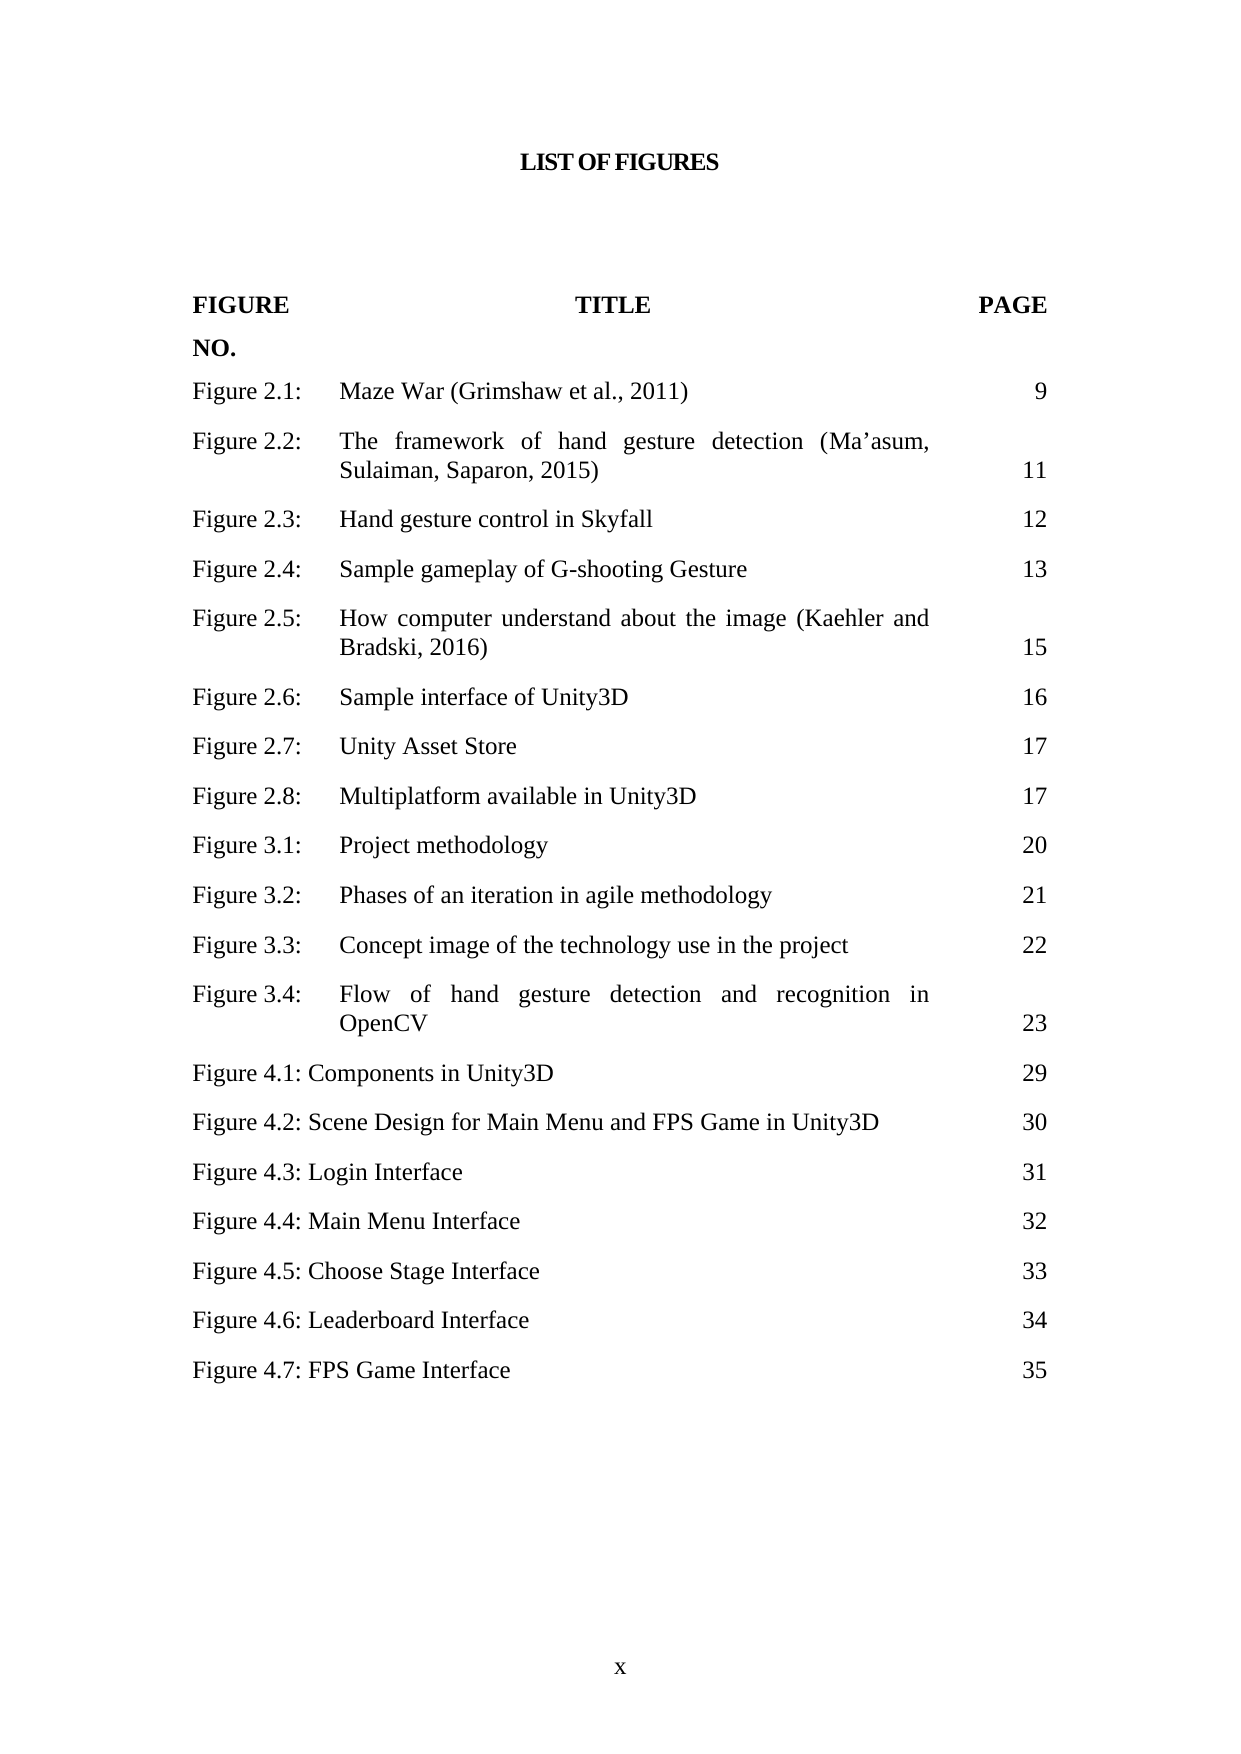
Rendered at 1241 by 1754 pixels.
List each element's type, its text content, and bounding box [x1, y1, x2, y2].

text Figure 2.4: Sample gameplay of G-shooting Gesture 13 [192, 554, 929, 583]
text Figure 2.1: Maze War (Grimshaw et al., 2011) 9 [192, 376, 929, 405]
text Figure 4.5: Choose Stage Interface 33 [192, 1256, 929, 1285]
table_header TITLE [340, 290, 887, 376]
table_header PAGE [887, 290, 1048, 376]
text Figure 3.4: Flow of hand gesture detection and recognition in OpenCV 23 [192, 979, 929, 1037]
text Figure 4.7: FPS Game Interface 35 [192, 1355, 929, 1384]
title LIST OF FIGURES [192, 147, 1048, 176]
text Figure 3.3: Concept image of the technology use in the project 22 [192, 930, 929, 958]
text Figure 2.7: Unity Asset Store 17 [192, 731, 929, 760]
text Figure 4.3: Login Interface 31 [192, 1157, 929, 1186]
text Figure 4.6: Leaderboard Interface 34 [192, 1306, 929, 1334]
text Figure 3.2: Phases of an iteration in agile methodology 21 [192, 880, 929, 909]
text Figure 2.6: Sample interface of Unity3D 16 [192, 682, 929, 711]
text Figure 2.5: How computer understand about the image (Kaehler and Bradski, 2016) 15 [192, 603, 929, 661]
text Figure 2.8: Multiplatform available in Unity3D 17 [192, 781, 929, 810]
table_header FIGURE NO. [193, 290, 339, 376]
text Figure 2.2: The framework of hand gesture detection (Ma’asum, Sulaiman, Saparon, 2015) 11 [192, 426, 929, 483]
text Figure 4.2: Scene Design for Main Menu and FPS Game in Unity3D 30 [192, 1107, 929, 1136]
text Figure 2.3: Hand gesture control in Skyfall 12 [192, 504, 929, 533]
text Figure 4.1: Components in Unity3D 29 [192, 1058, 929, 1086]
text Figure 4.4: Main Menu Interface 32 [192, 1206, 929, 1235]
text Figure 3.1: Project methodology 20 [192, 831, 929, 859]
